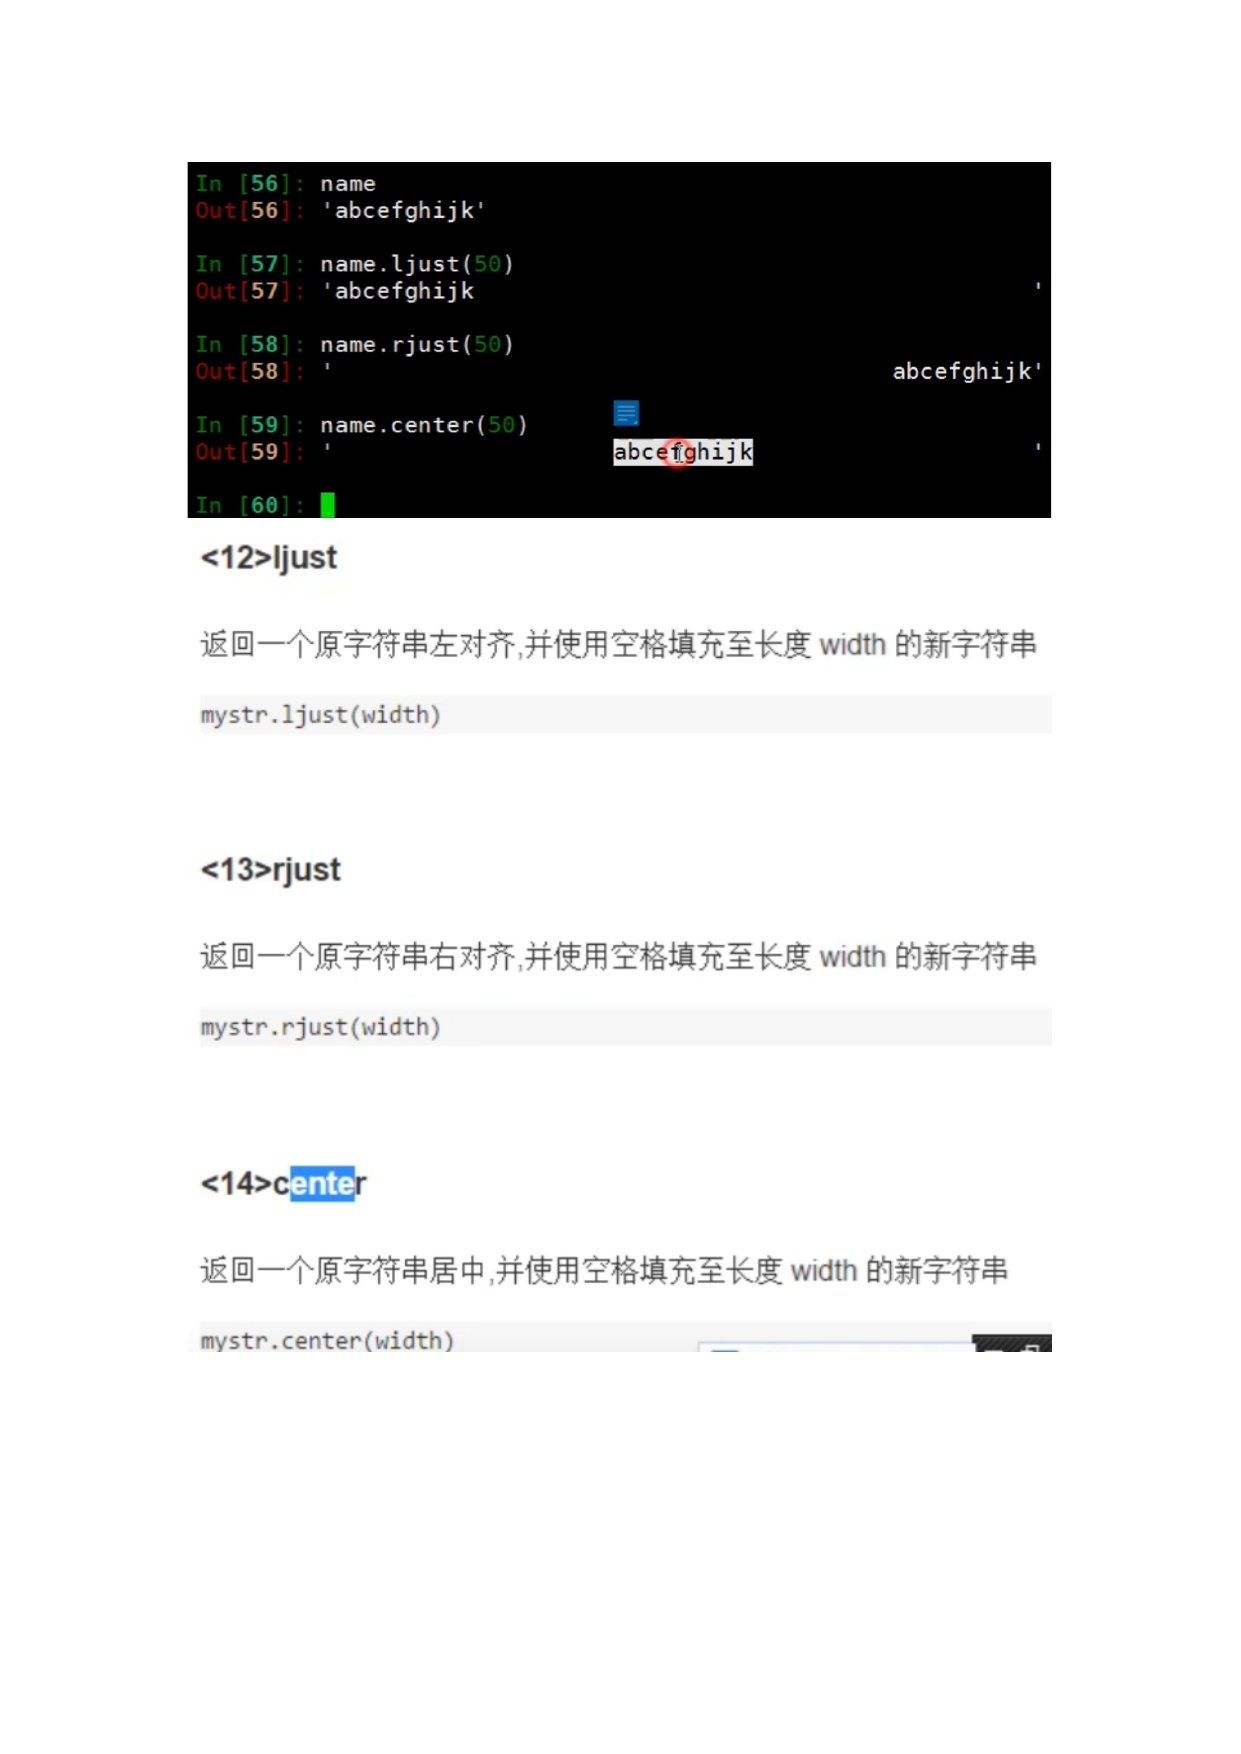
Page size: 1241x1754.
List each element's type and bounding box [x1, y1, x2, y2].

picture [187, 162, 1052, 518]
picture [187, 519, 1052, 1352]
